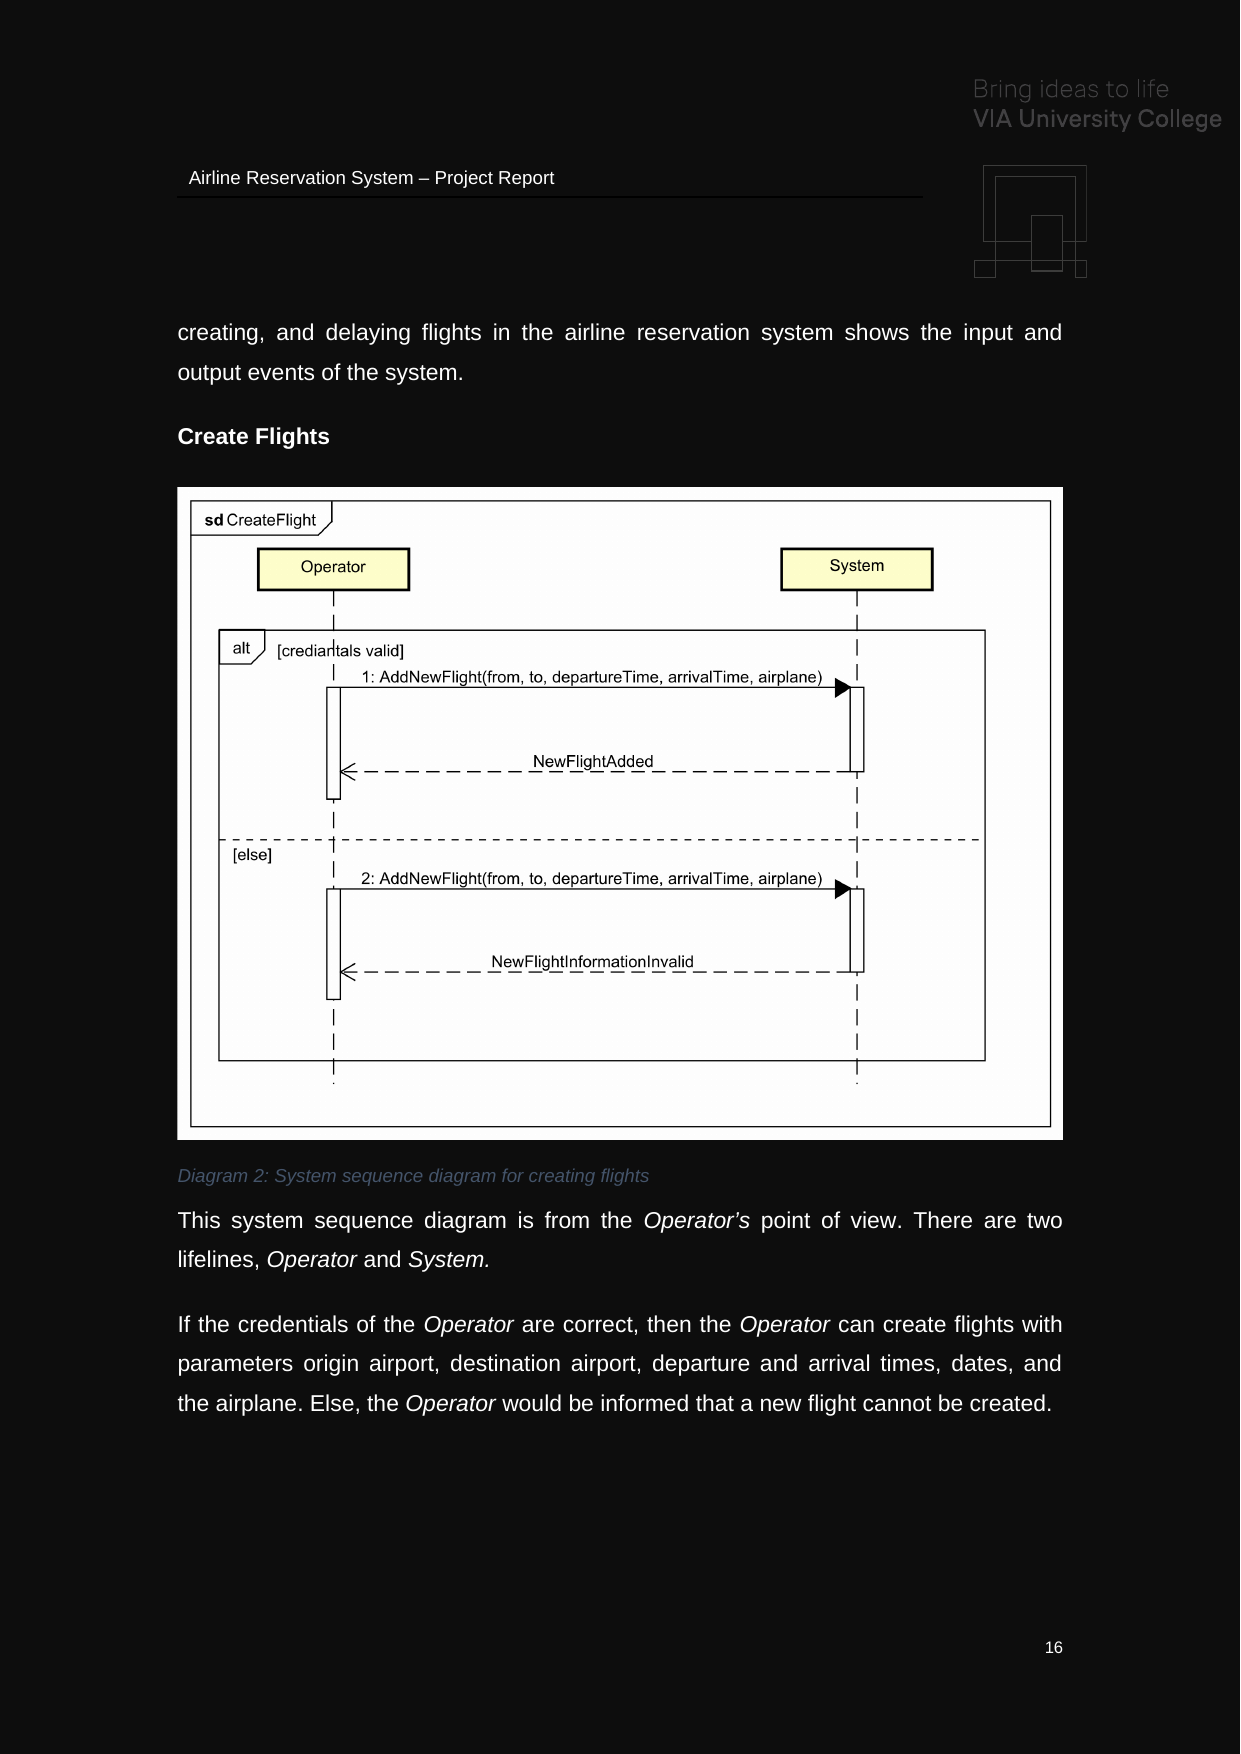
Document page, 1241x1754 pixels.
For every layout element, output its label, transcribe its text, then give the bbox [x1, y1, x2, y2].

picture [177, 487, 1063, 1140]
text If the credentials of the Operator are correct, then the Operator can create flights with parameters origin airport, destination airport, departure and arrival times, dates, and the airplane. Else, the Operator would be informed that a new flight cannot be created. [177, 1311, 1063, 1416]
text This system sequence diagram is from the Operator’s point of view. There are two lifelines, Operator and System. [177, 1207, 1063, 1273]
text Create Flights [177, 423, 1063, 449]
text Diagram 2: System sequence diagram for creating flights [177, 1164, 1063, 1186]
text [177, 319, 1063, 385]
